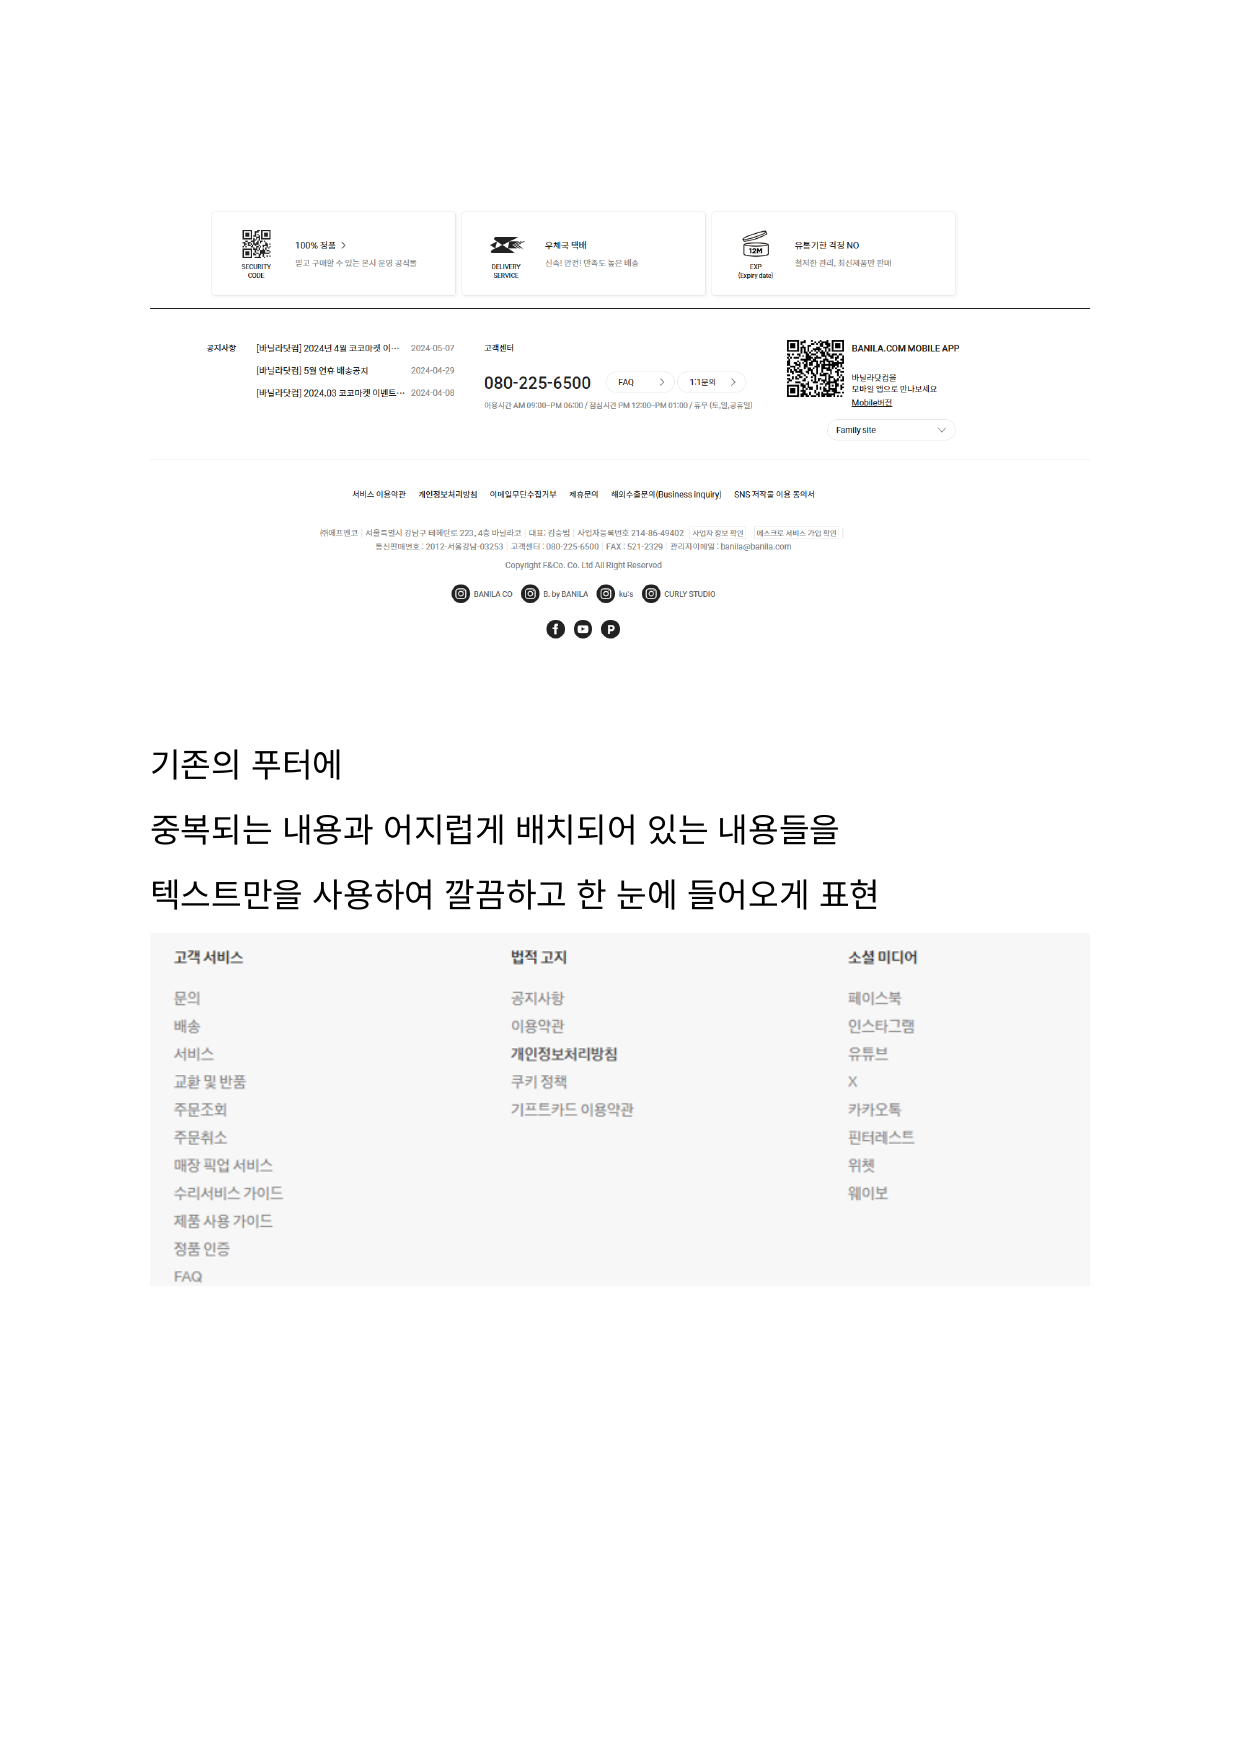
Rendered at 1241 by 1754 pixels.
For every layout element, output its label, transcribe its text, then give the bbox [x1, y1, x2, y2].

text 텍스트만을 사용하여 깔끔하고 한 눈에 들어오게 표현 [150, 869, 1090, 917]
text 기존의 푸터에 [150, 739, 1090, 787]
picture [150, 933, 1091, 1286]
text 중복되는 내용과 어지럽게 배치되어 있는 내용들을 [150, 804, 1090, 852]
picture [150, 177, 1091, 661]
